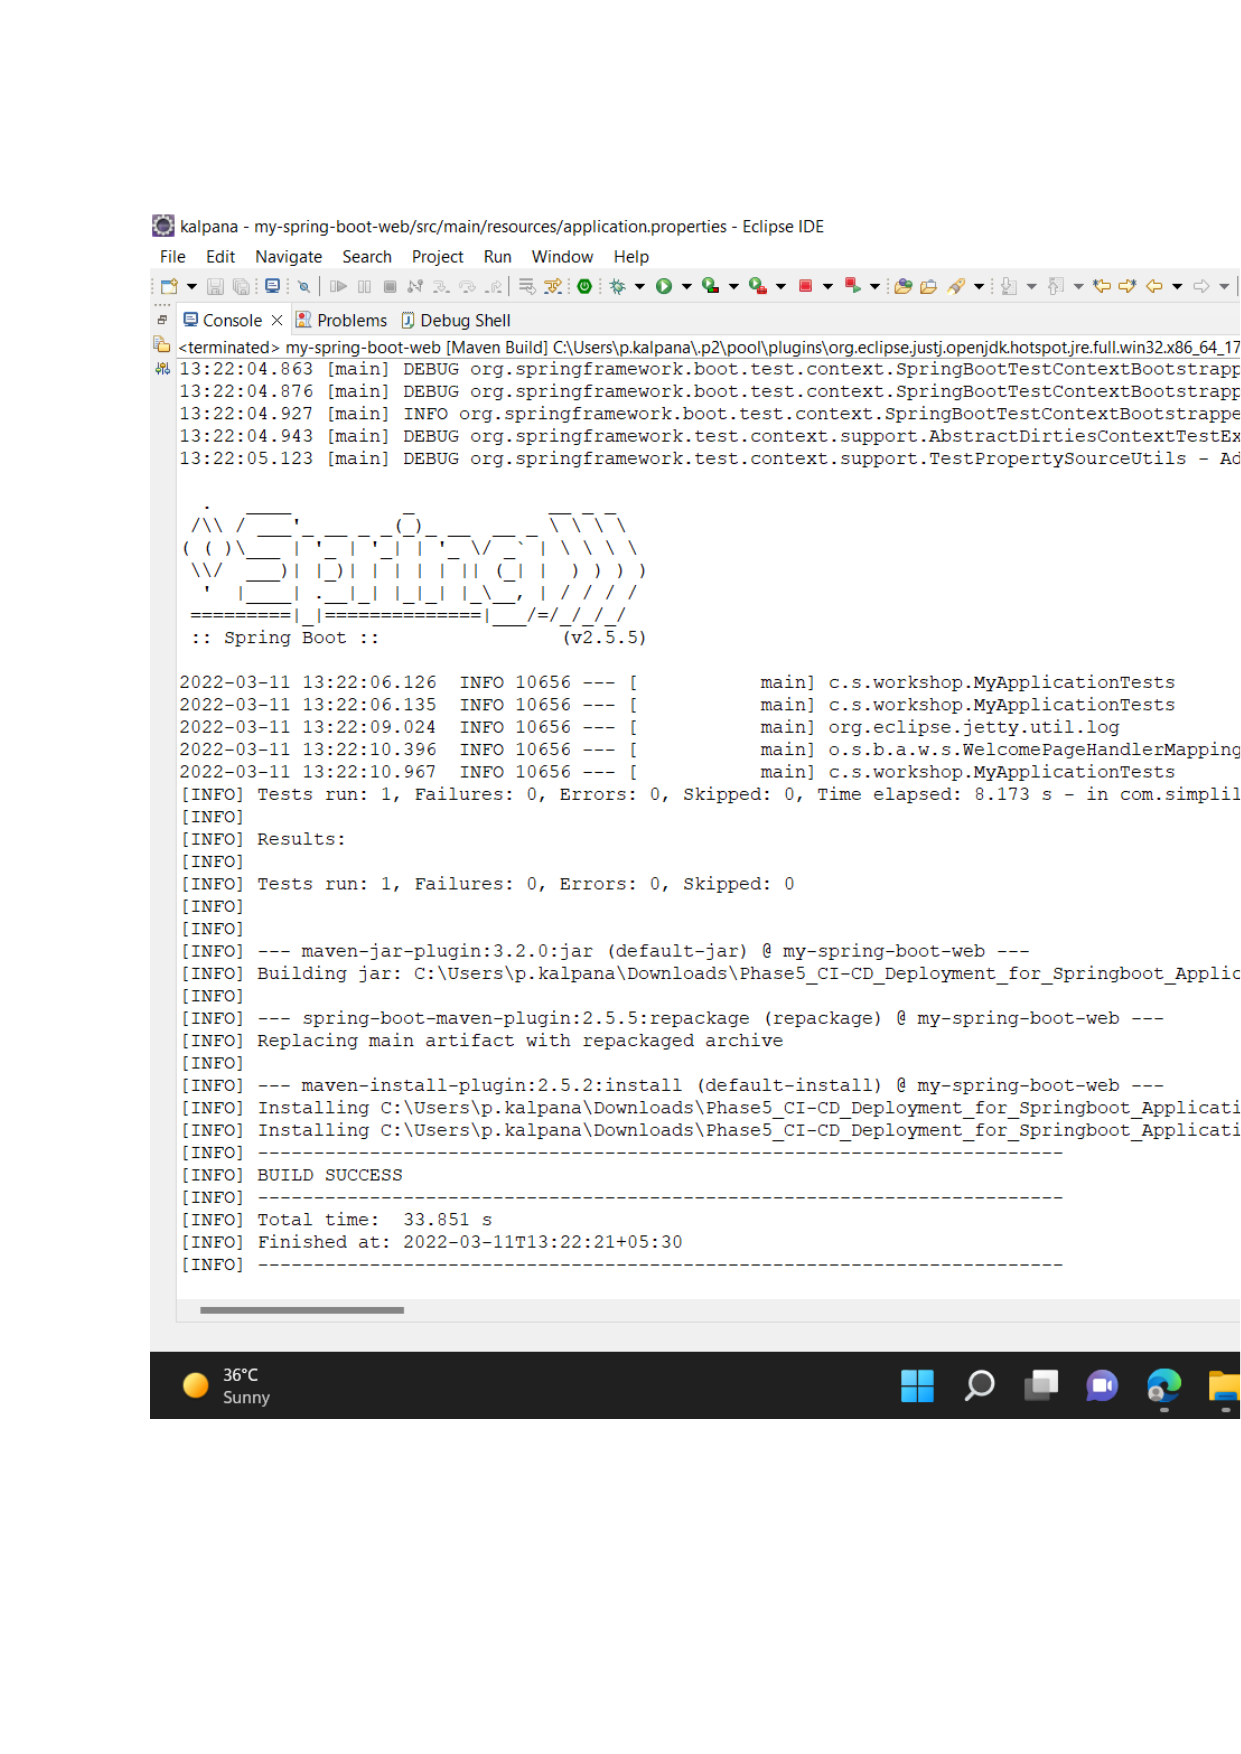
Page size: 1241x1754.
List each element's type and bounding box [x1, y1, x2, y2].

picture [150, 210, 1241, 1419]
